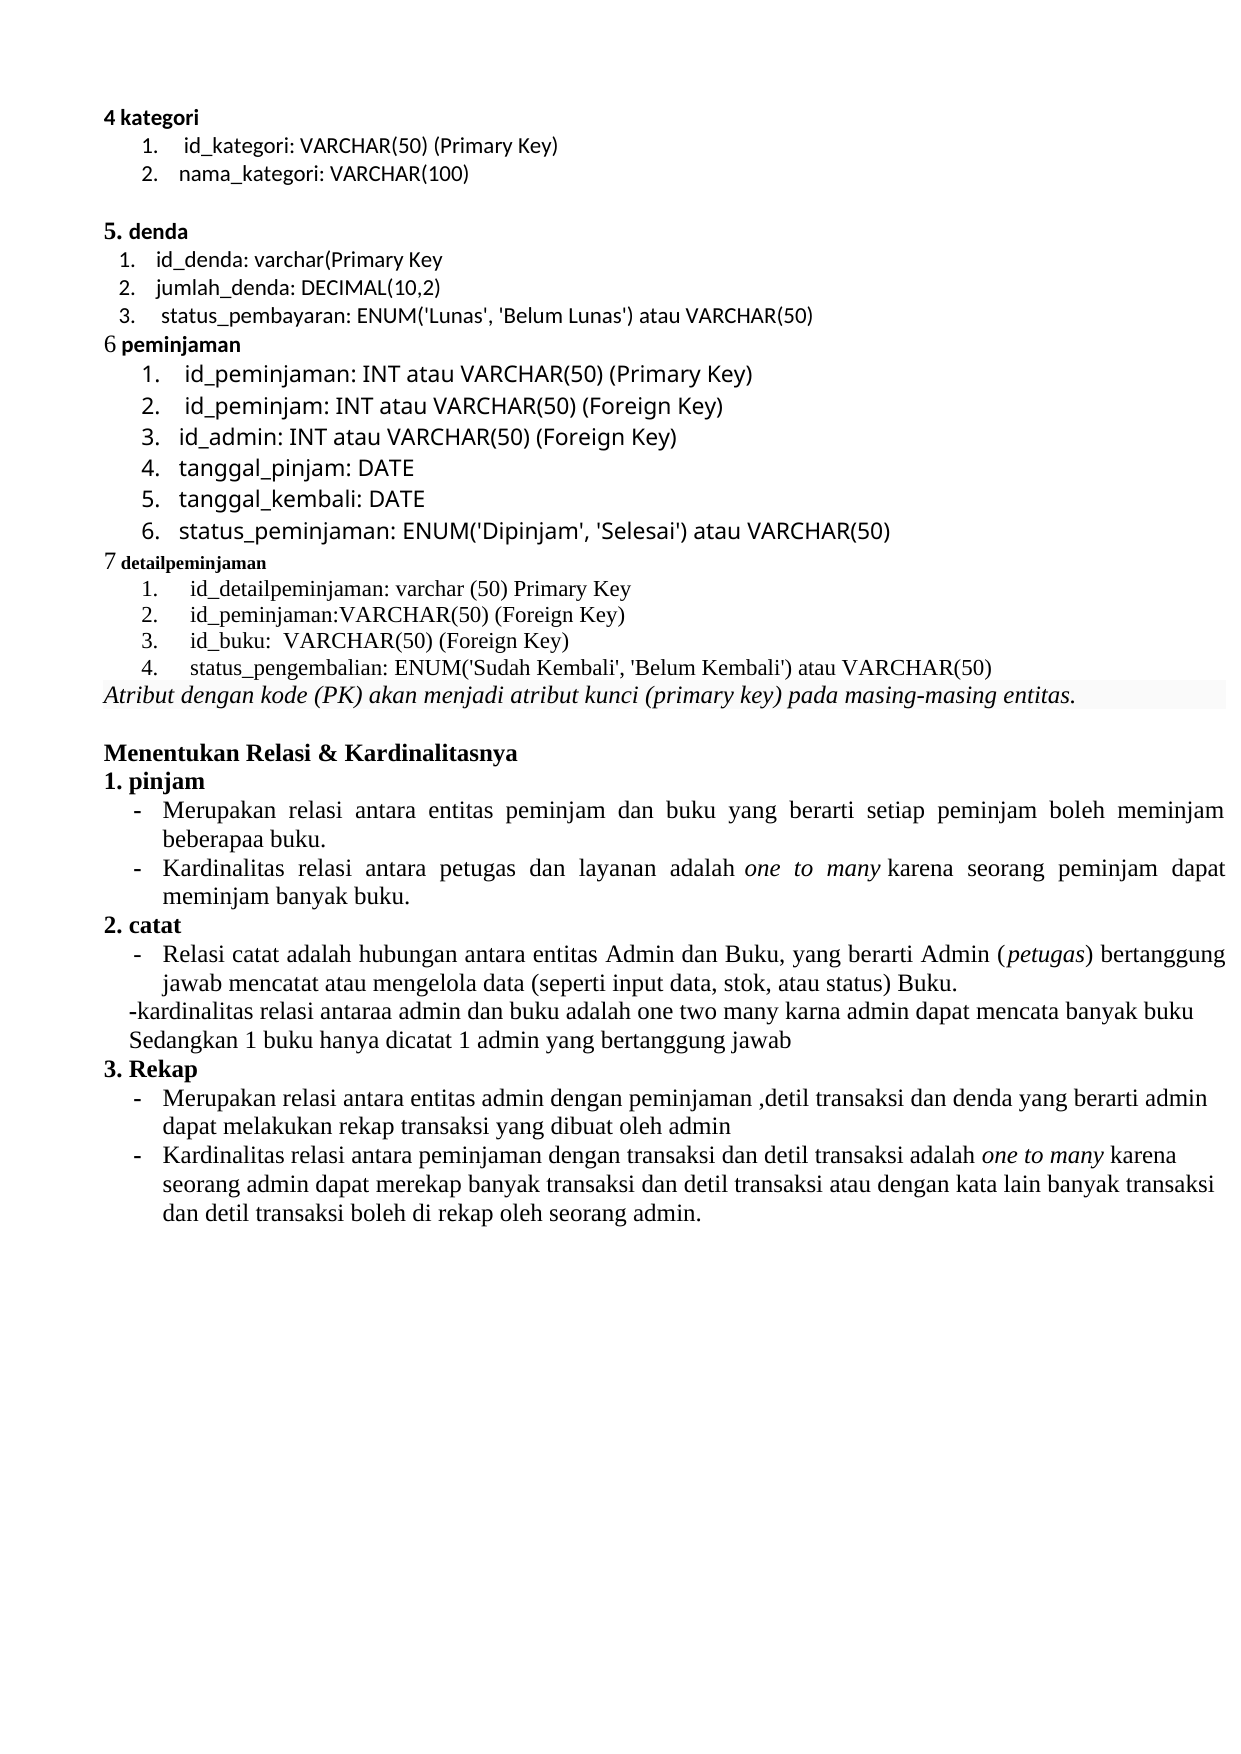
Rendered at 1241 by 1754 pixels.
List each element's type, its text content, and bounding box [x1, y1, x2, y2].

list Merupakan relasi antara entitas admin dengan peminjaman ,detil transaksi dan denda yang berarti admin dapat melakukan rekap transaksi yang dibuat oleh admin [133, 1083, 1226, 1140]
list status_pengembalian: ENUM('Sudah Kembali', 'Belum Kembali') atau VARCHAR(50) [141, 654, 1226, 680]
list id_denda: varchar(Primary Key [118, 245, 1226, 273]
list Relasi catat adalah hubungan antara entitas Admin dan Buku, yang berarti Admin (petugas) bertanggung jawab mencatat atau mengelola data (seperti input data, stok, atau status) Buku. [133, 939, 1226, 996]
list id_peminjaman: INT atau VARCHAR(50) (Primary Key) [141, 358, 1226, 390]
list id_kategori: VARCHAR(50) (Primary Key) [141, 131, 1226, 159]
list Merupakan relasi antara entitas peminjam dan buku yang berarti setiap peminjam boleh meminjam beberapaa buku. [133, 795, 1226, 853]
list id_peminjaman:VARCHAR(50) (Foreign Key) [141, 601, 1226, 627]
text 2. catat [103, 910, 1226, 939]
list jumlah_denda: DECIMAL(10,2) [118, 273, 1226, 301]
list id_buku: VARCHAR(50) (Foreign Key) [141, 627, 1226, 654]
list tanggal_pinjam: DATE [141, 452, 1226, 483]
list tanggal_kembali: DATE [141, 483, 1226, 515]
text Sedangkan 1 buku hanya dicatat 1 admin yang bertanggung jawab [103, 1025, 1226, 1054]
text 5. denda [103, 216, 1226, 245]
text 6 peminjaman [103, 329, 1226, 358]
text 4 kategori [103, 103, 1226, 131]
list id_detailpeminjaman: varchar (50) Primary Key [141, 575, 1226, 601]
text Menentukan Relasi & Kardinalitasnya [103, 738, 1226, 766]
list id_peminjam: INT atau VARCHAR(50) (Foreign Key) [141, 390, 1226, 421]
list Kardinalitas relasi antara petugas dan layanan adalah one to many karena seorang peminjam dapat meminjam banyak buku. [133, 853, 1226, 910]
list status_pembayaran: ENUM('Lunas', 'Belum Lunas') atau VARCHAR(50) [118, 301, 1226, 329]
list nama_kategori: VARCHAR(100) [141, 159, 1226, 187]
list Kardinalitas relasi antara peminjaman dengan transaksi dan detil transaksi adalah one to many karena seorang admin dapat merekap banyak transaksi dan detil transaksi atau dengan kata lain banyak transaksi dan detil transaksi boleh di rekap oleh seorang admin. [133, 1140, 1226, 1226]
text 7 detailpeminjaman [103, 546, 1226, 575]
text 1. pinjam [103, 766, 1226, 795]
text -kardinalitas relasi antaraa admin dan buku adalah one two many karna admin dapat mencata banyak buku [103, 996, 1226, 1025]
text 3. Rekap [103, 1054, 1226, 1083]
list id_admin: INT atau VARCHAR(50) (Foreign Key) [141, 421, 1226, 452]
list status_peminjaman: ENUM('Dipinjam', 'Selesai') atau VARCHAR(50) [141, 515, 1226, 546]
text Atribut dengan kode (PK) akan menjadi atribut kunci (primary key) pada masing-masing entitas. [103, 680, 1226, 709]
